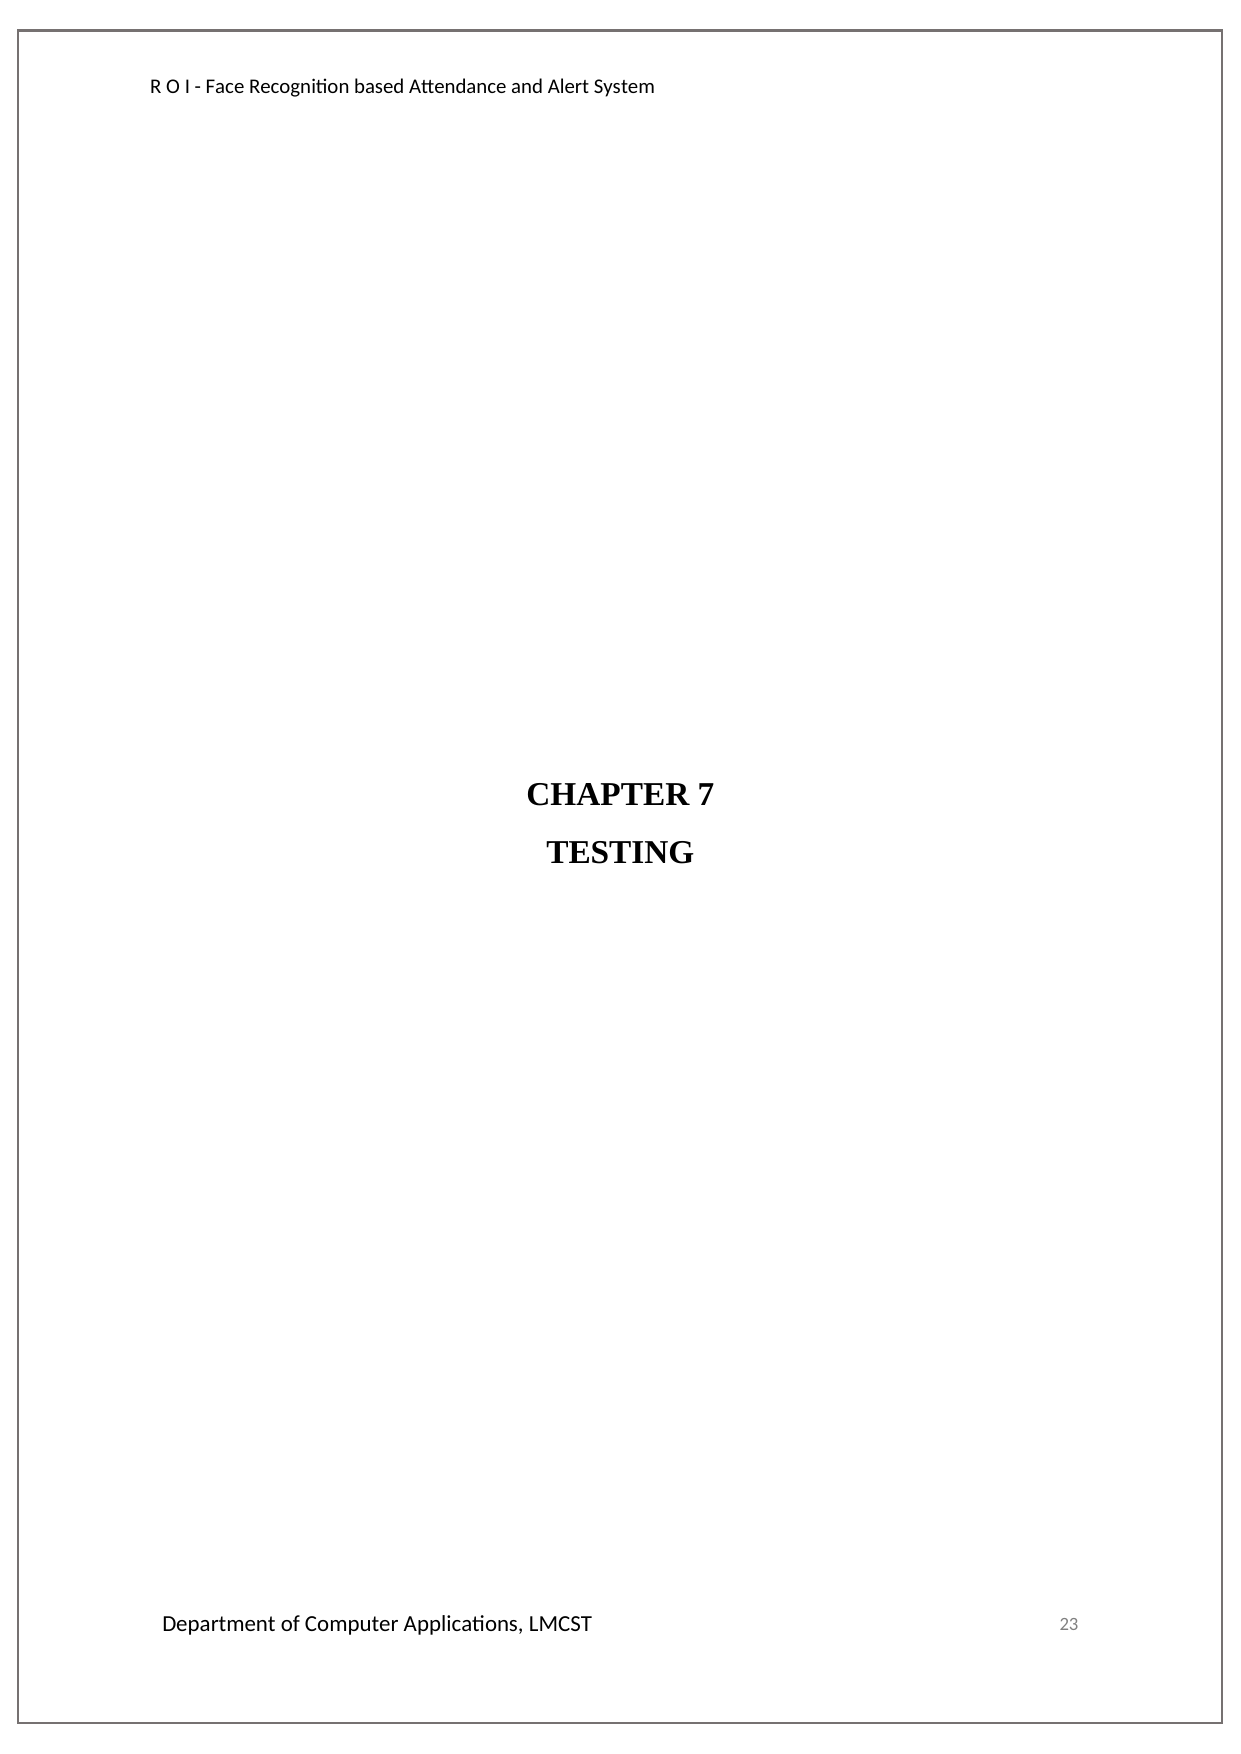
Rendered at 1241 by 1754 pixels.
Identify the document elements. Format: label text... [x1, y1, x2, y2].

text TESTING [150, 832, 1090, 870]
text CHAPTER 7 [150, 774, 1090, 812]
